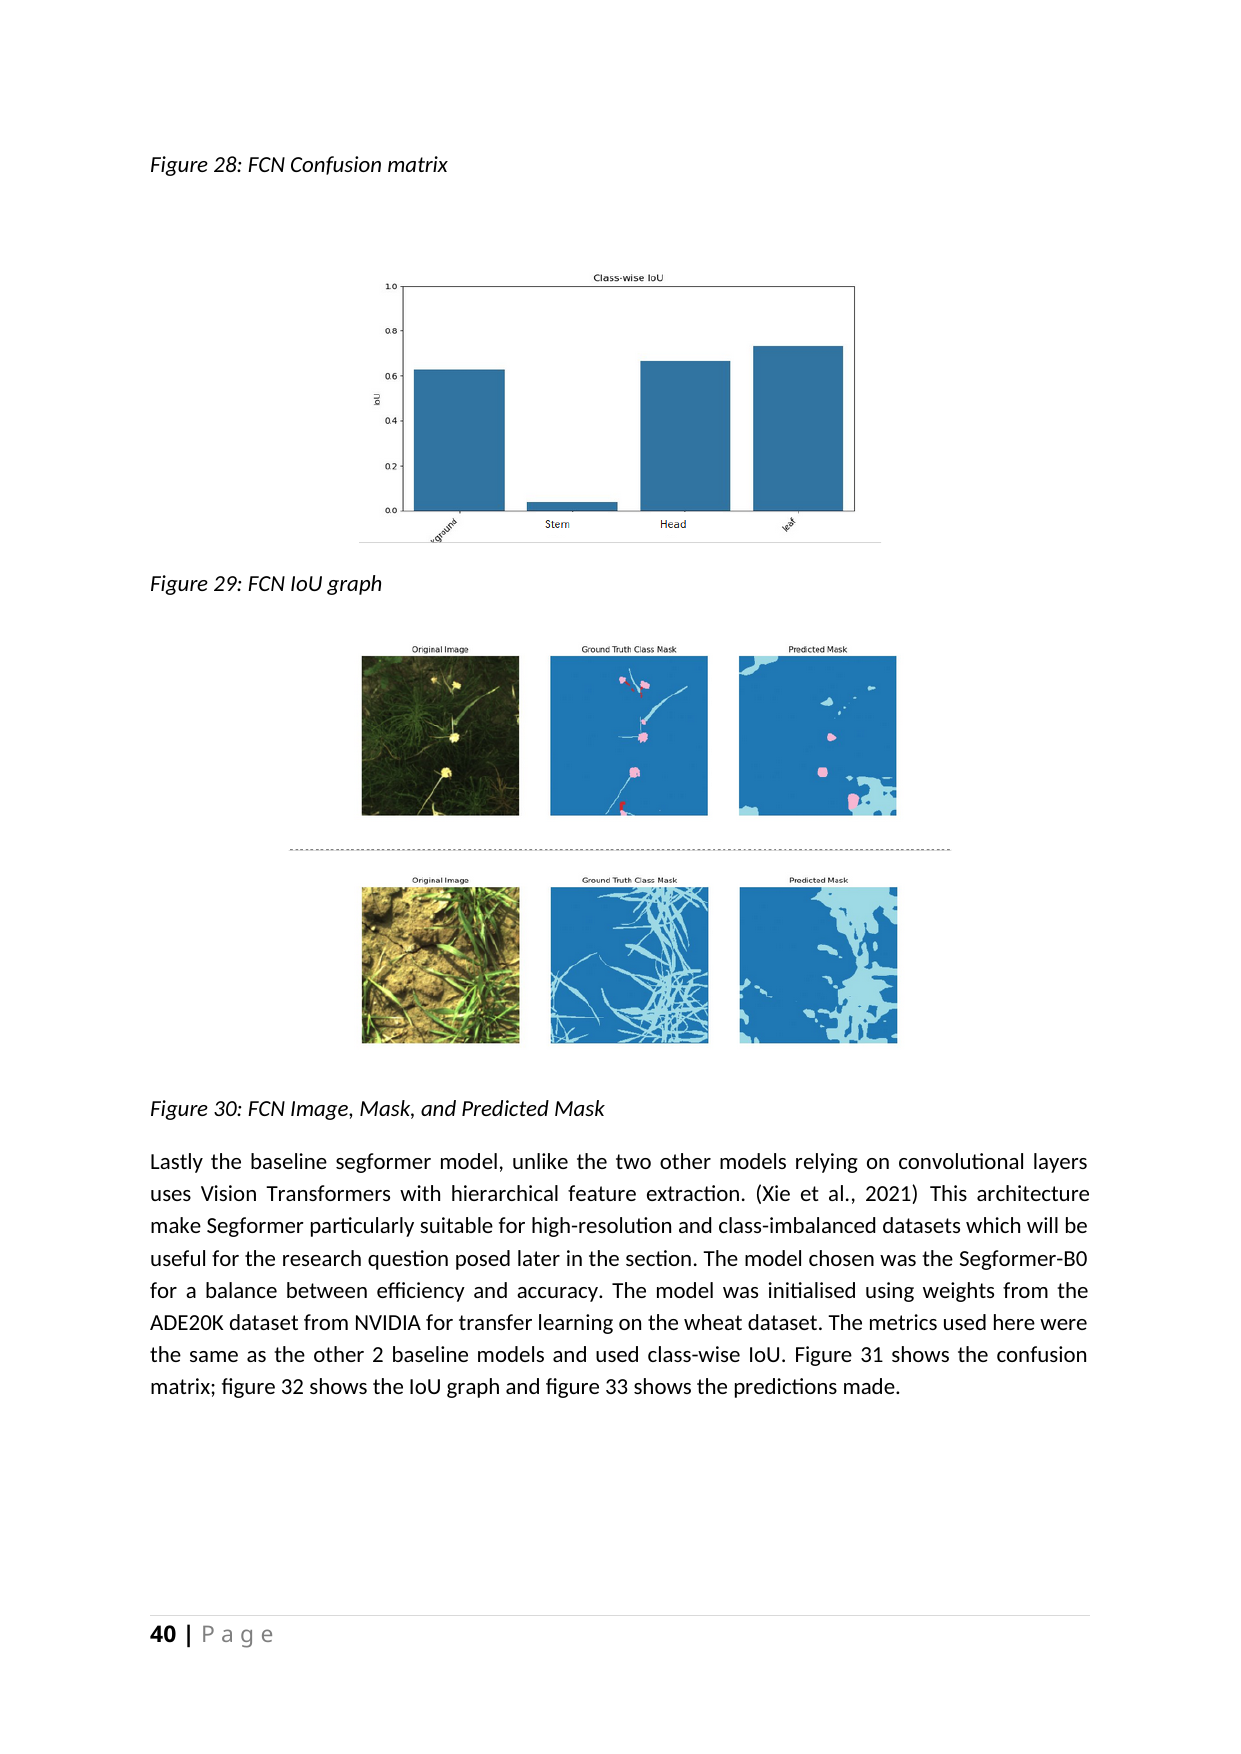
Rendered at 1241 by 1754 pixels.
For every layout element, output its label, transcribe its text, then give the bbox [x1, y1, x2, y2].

text Figure 30: FCN Image, Mask, and Predicted Mask [150, 1094, 1090, 1122]
picture [359, 256, 882, 544]
text Figure 28: FCN Confusion matrix [150, 150, 1090, 178]
picture [288, 622, 952, 1069]
text Figure 29: FCN IoU graph [150, 569, 1090, 597]
text Lastly the baseline segformer model, unlike the two other models relying on convolutional layers uses Vision Transformers with hierarchical feature extraction. (Xie et al., 2021) This architecture make Segformer particularly suitable for high-resolution and class-imbalanced datasets which will be useful for the research question posed later in the section. The model chosen was the Segformer-B0 for a balance between efficiency and accuracy. The model was initialised using weights from the ADE20K dataset from NVIDIA for transfer learning on the wheat dataset. The metrics used here were the same as the other 2 baseline models and used class-wise IoU. Figure 31 shows the confusion matrix; figure 32 shows the IoU graph and figure 33 shows the predictions made. [150, 1147, 1090, 1400]
